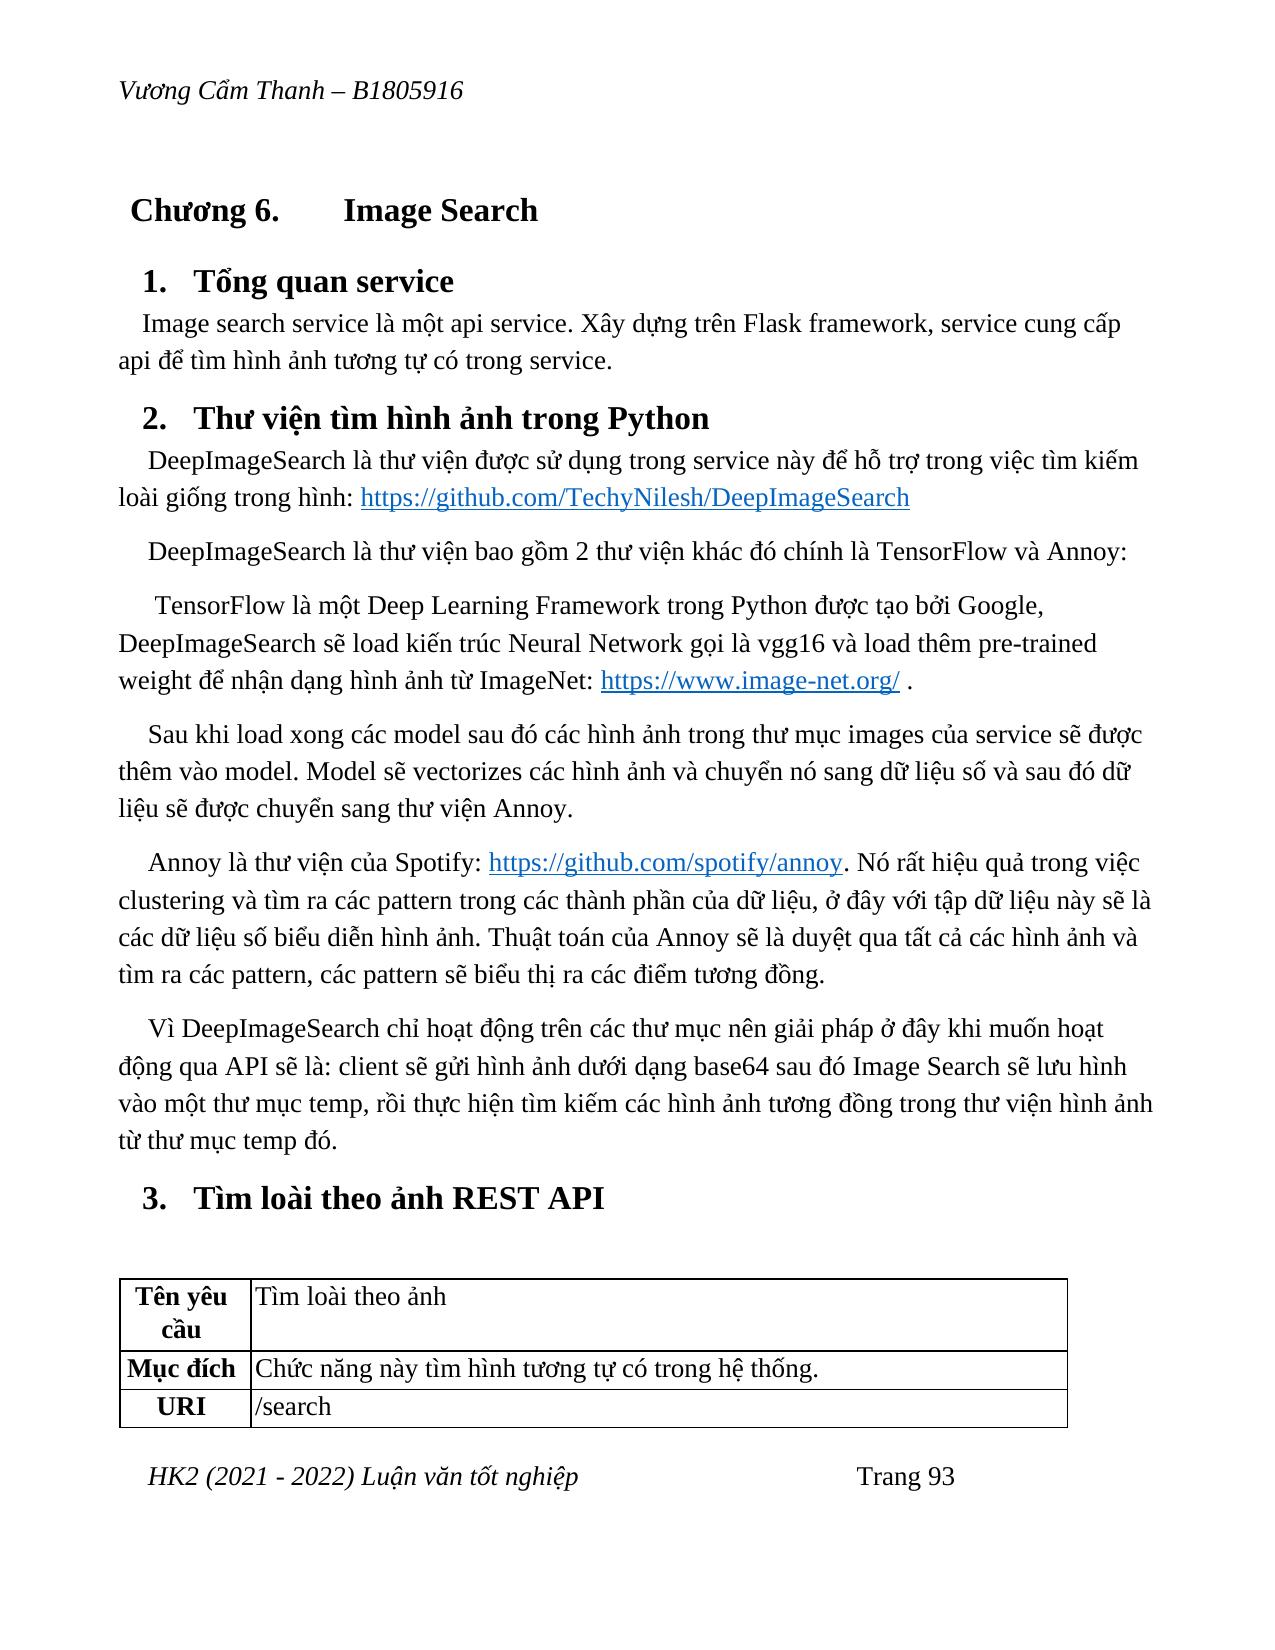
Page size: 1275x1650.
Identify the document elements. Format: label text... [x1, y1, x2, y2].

table_header Tìm loài theo ảnh [252, 1280, 1067, 1350]
table_cell Mục đích [121, 1352, 250, 1388]
text Annoy là thư viện của Spotify: https://github.com/spotify/annoy. Nó rất hiệu quả trong việc clustering và tìm ra các pattern trong các thành phần của dữ liệu, ở đây với tập dữ liệu này sẽ là các dữ liệu số biểu diễn hình ảnh. Thuật toán của Annoy sẽ là duyệt qua tất cả các hình ảnh và tìm ra các pattern, các pattern sẽ biểu thị ra các điểm tương đồng. [118, 846, 1157, 989]
text DeepImageSearch là thư viện được sử dụng trong service này để hỗ trợ trong việc tìm kiếm loài giống trong hình: https://github.com/TechyNilesh/DeepImageSearch [118, 444, 1157, 513]
subtitle Image Search [130, 190, 1157, 228]
subtitle Tổng quan service [142, 261, 1157, 299]
text DeepImageSearch là thư viện bao gồm 2 thư viện khác đó chính là TensorFlow và Annoy: [118, 535, 1157, 567]
table_cell Chức năng này tìm hình tương tự có trong hệ thống. [252, 1352, 1067, 1388]
text Sau khi load xong các model sau đó các hình ảnh trong thư mục images của service sẽ được thêm vào model. Model sẽ vectorizes các hình ảnh và chuyển nó sang dữ liệu số và sau đó dữ liệu sẽ được chuyển sang thư viện Annoy. [118, 718, 1157, 824]
subtitle Thư viện tìm hình ảnh trong Python [142, 398, 1157, 437]
text Image search service là một api service. Xây dựng trên Flask framework, service cung cấp api để tìm hình ảnh tương tự có trong service. [118, 307, 1157, 375]
table_cell URI [121, 1390, 250, 1427]
table_header Tên yêu cầu [121, 1280, 250, 1350]
table_cell /search [252, 1390, 1067, 1427]
text Vì DeepImageSearch chỉ hoạt động trên các thư mục nên giải pháp ở đây khi muốn hoạt động qua API sẽ là: client sẽ gửi hình ảnh dưới dạng base64 sau đó Image Search sẽ lưu hình vào một thư mục temp, rồi thực hiện tìm kiếm các hình ảnh tương đồng trong thư viện hình ảnh từ thư mục temp đó. [118, 1012, 1157, 1155]
subtitle Tìm loài theo ảnh REST API [142, 1178, 1157, 1216]
text TensorFlow là một Deep Learning Framework trong Python được tạo bởi Google, DeepImageSearch sẽ load kiến trúc Neural Network gọi là vgg16 và load thêm pre-trained weight để nhận dạng hình ảnh từ ImageNet: https://www.image-net.org/ . [118, 589, 1157, 695]
